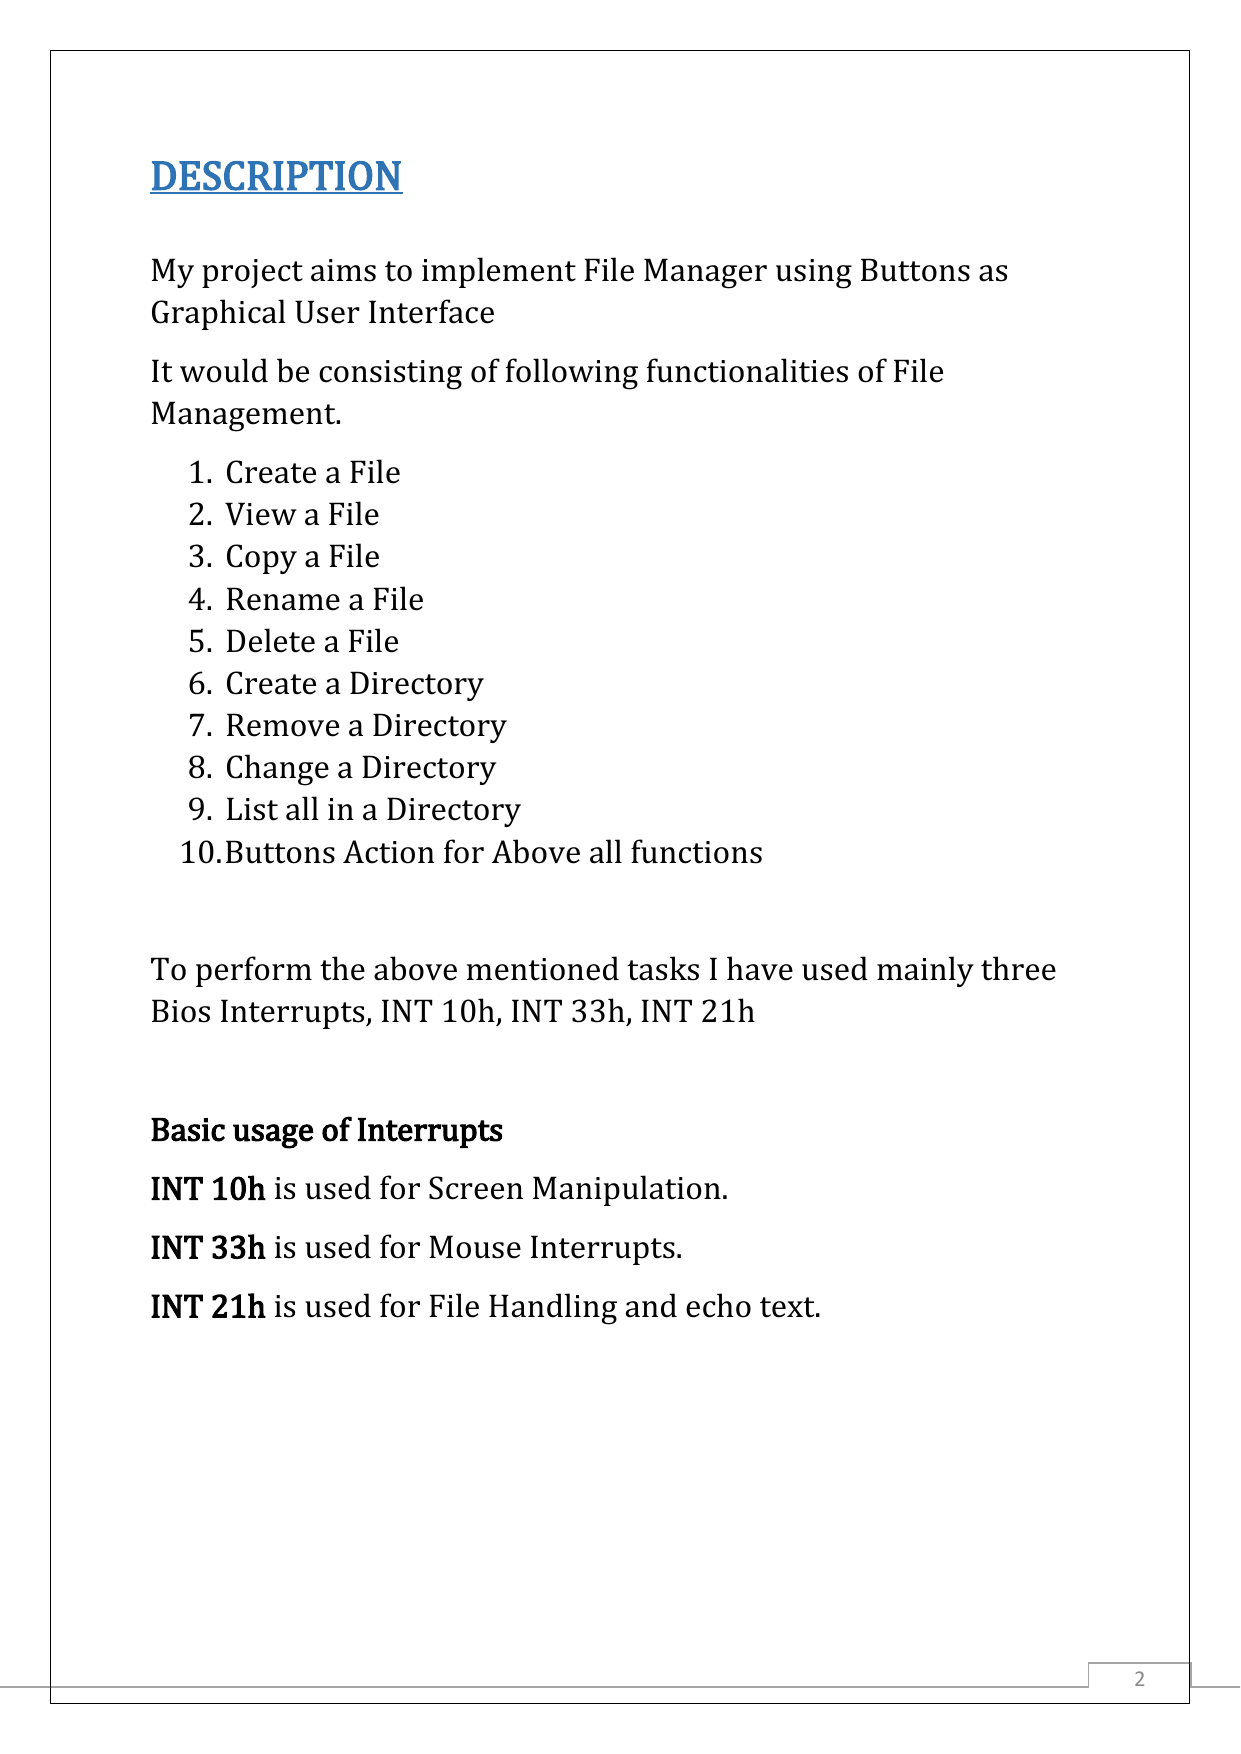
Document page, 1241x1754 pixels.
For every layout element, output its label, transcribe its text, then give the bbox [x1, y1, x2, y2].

text It would be consisting of following functionalities of File Management. [150, 351, 1090, 432]
list Create a File [187, 452, 1090, 491]
text Basic usage of Interrupts [150, 1109, 1090, 1148]
list Copy a File [187, 536, 1090, 575]
text INT 10h is used for Screen Manipulation. [150, 1168, 1090, 1207]
list Delete a File [187, 620, 1090, 659]
list View a File [187, 494, 1090, 533]
list Change a Directory [187, 747, 1090, 786]
text My project aims to implement File Manager using Buttons as Graphical User Interface [150, 249, 1090, 331]
list Create a Directory [187, 663, 1090, 702]
list List all in a Directory [187, 789, 1090, 828]
text To perform the above mentioned tasks I have used mainly three Bios Interrupts, INT 10h, INT 33h, INT 21h [150, 949, 1090, 1030]
text INT 33h is used for Mouse Interrupts. [150, 1227, 1090, 1266]
list Remove a Directory [187, 705, 1090, 744]
text INT 21h is used for File Handling and echo text. [150, 1286, 1090, 1324]
list Rename a File [187, 578, 1090, 617]
list Buttons Action for Above all functions [178, 831, 1090, 870]
subtitle DESCRIPTION [150, 150, 1090, 199]
